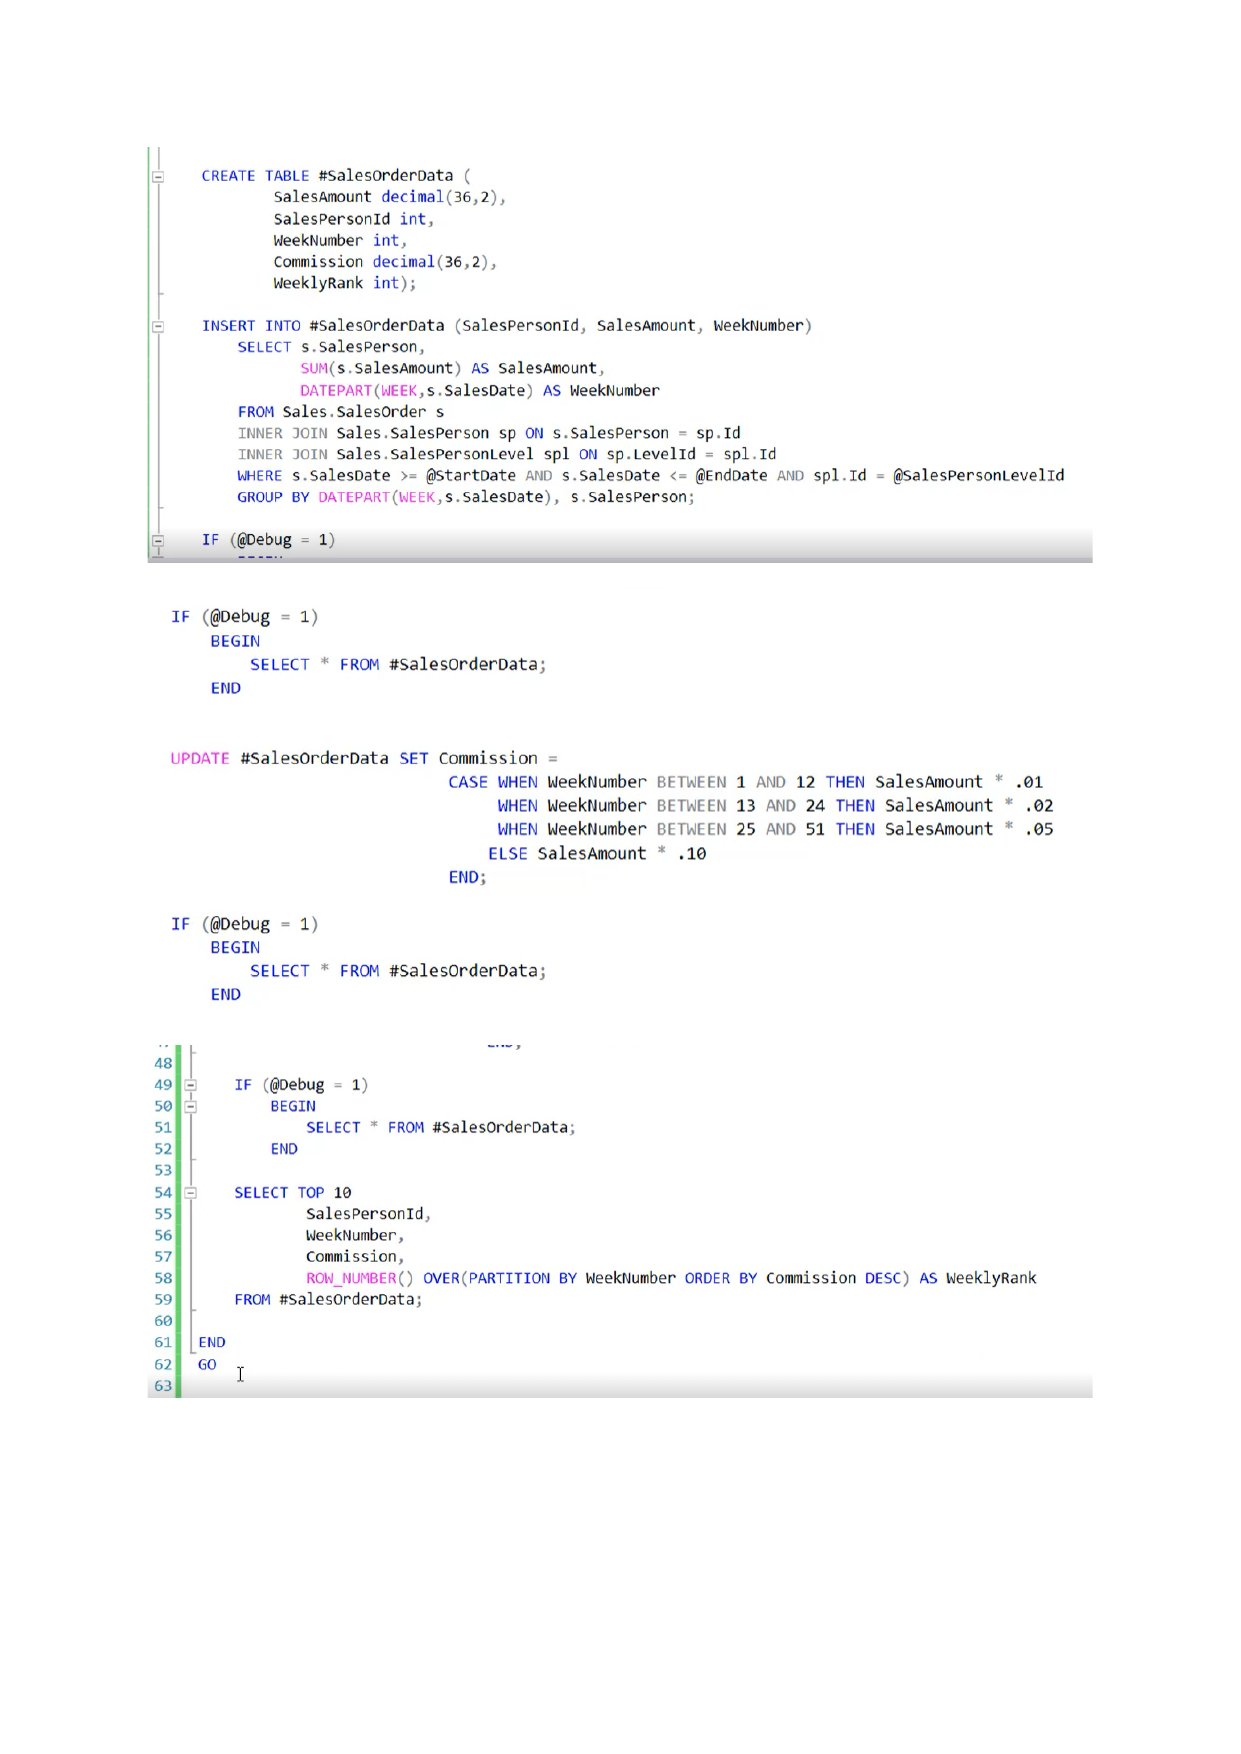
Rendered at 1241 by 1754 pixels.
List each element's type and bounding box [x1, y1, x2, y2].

picture [147, 1045, 1093, 1398]
picture [147, 587, 1093, 1021]
picture [147, 147, 1093, 563]
